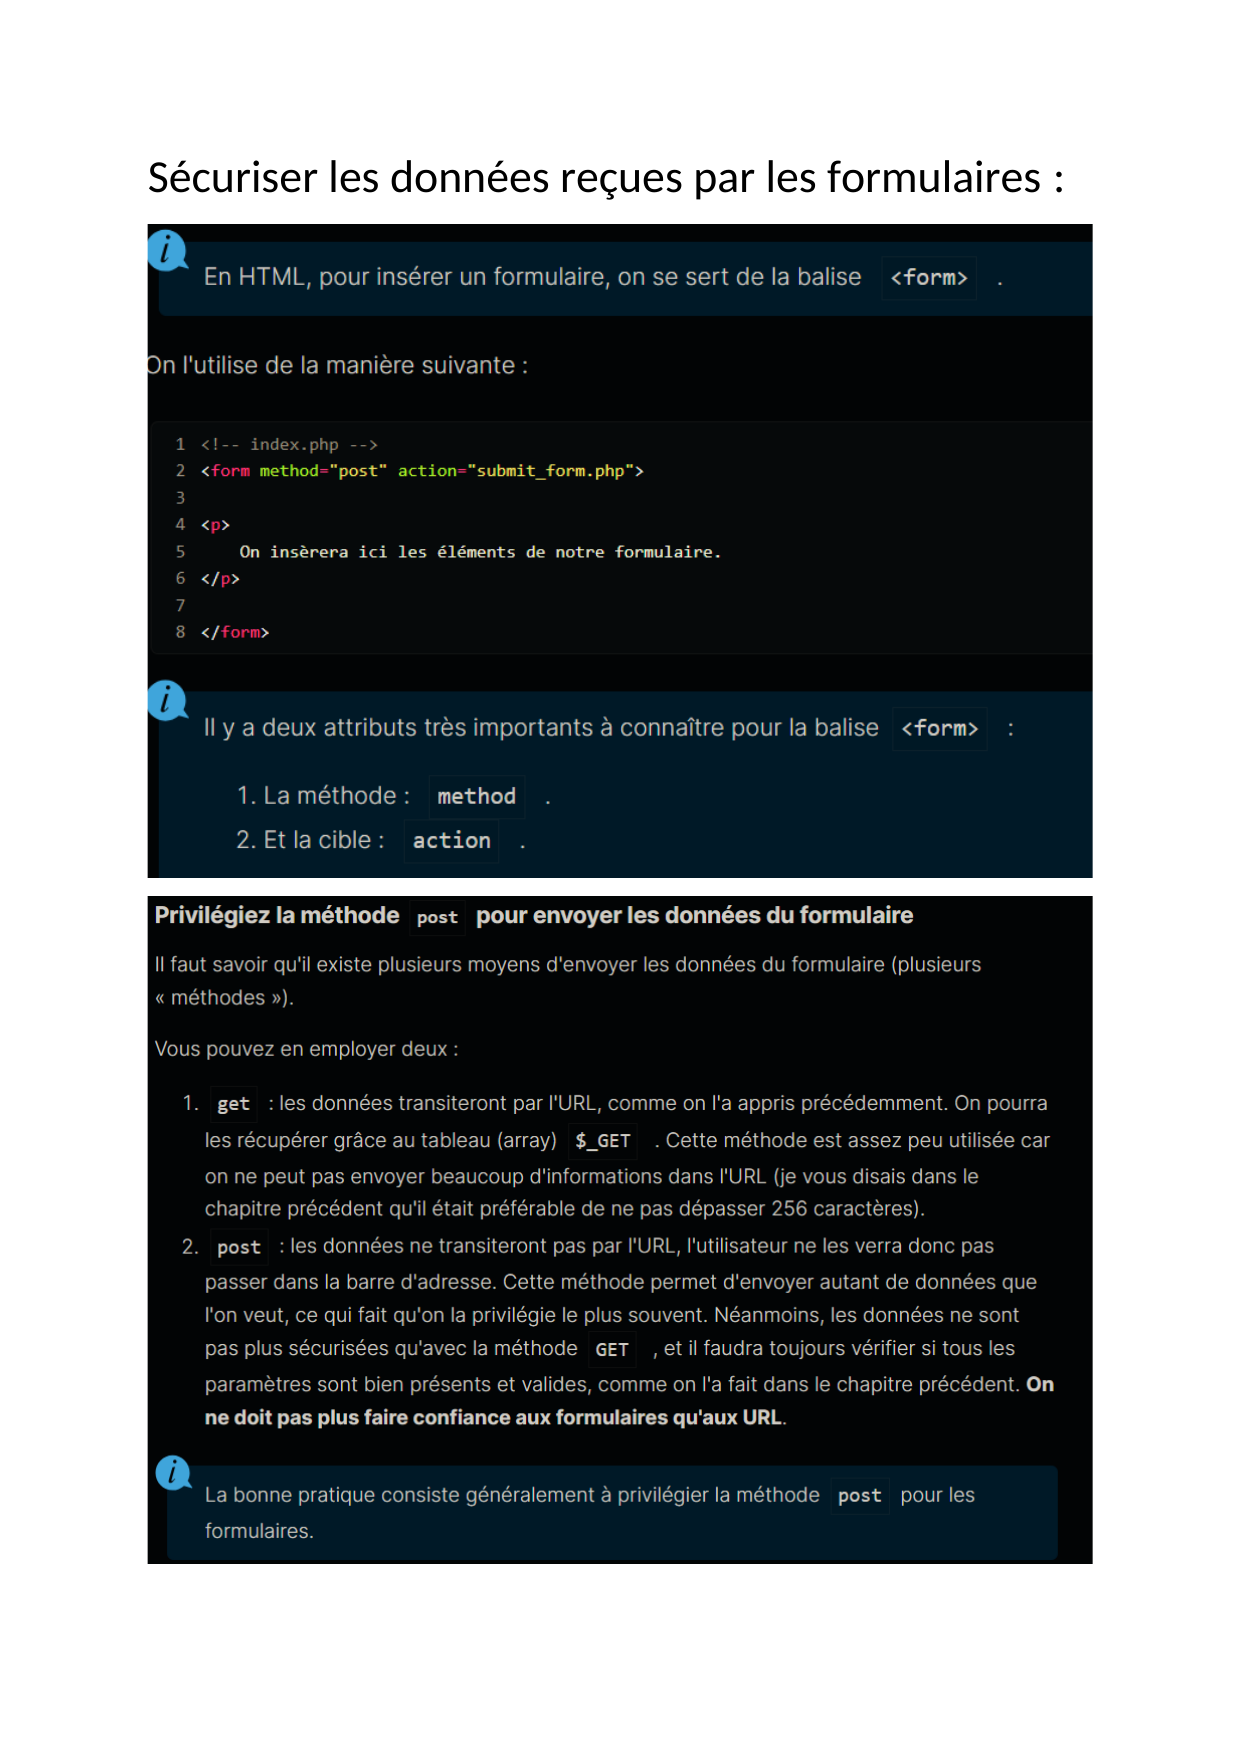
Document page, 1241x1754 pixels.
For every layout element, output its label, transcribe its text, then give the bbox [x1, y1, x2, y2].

text Sécuriser les données reçues par les formulaires : [148, 148, 1093, 203]
picture [147, 224, 1093, 878]
picture [147, 896, 1093, 1564]
